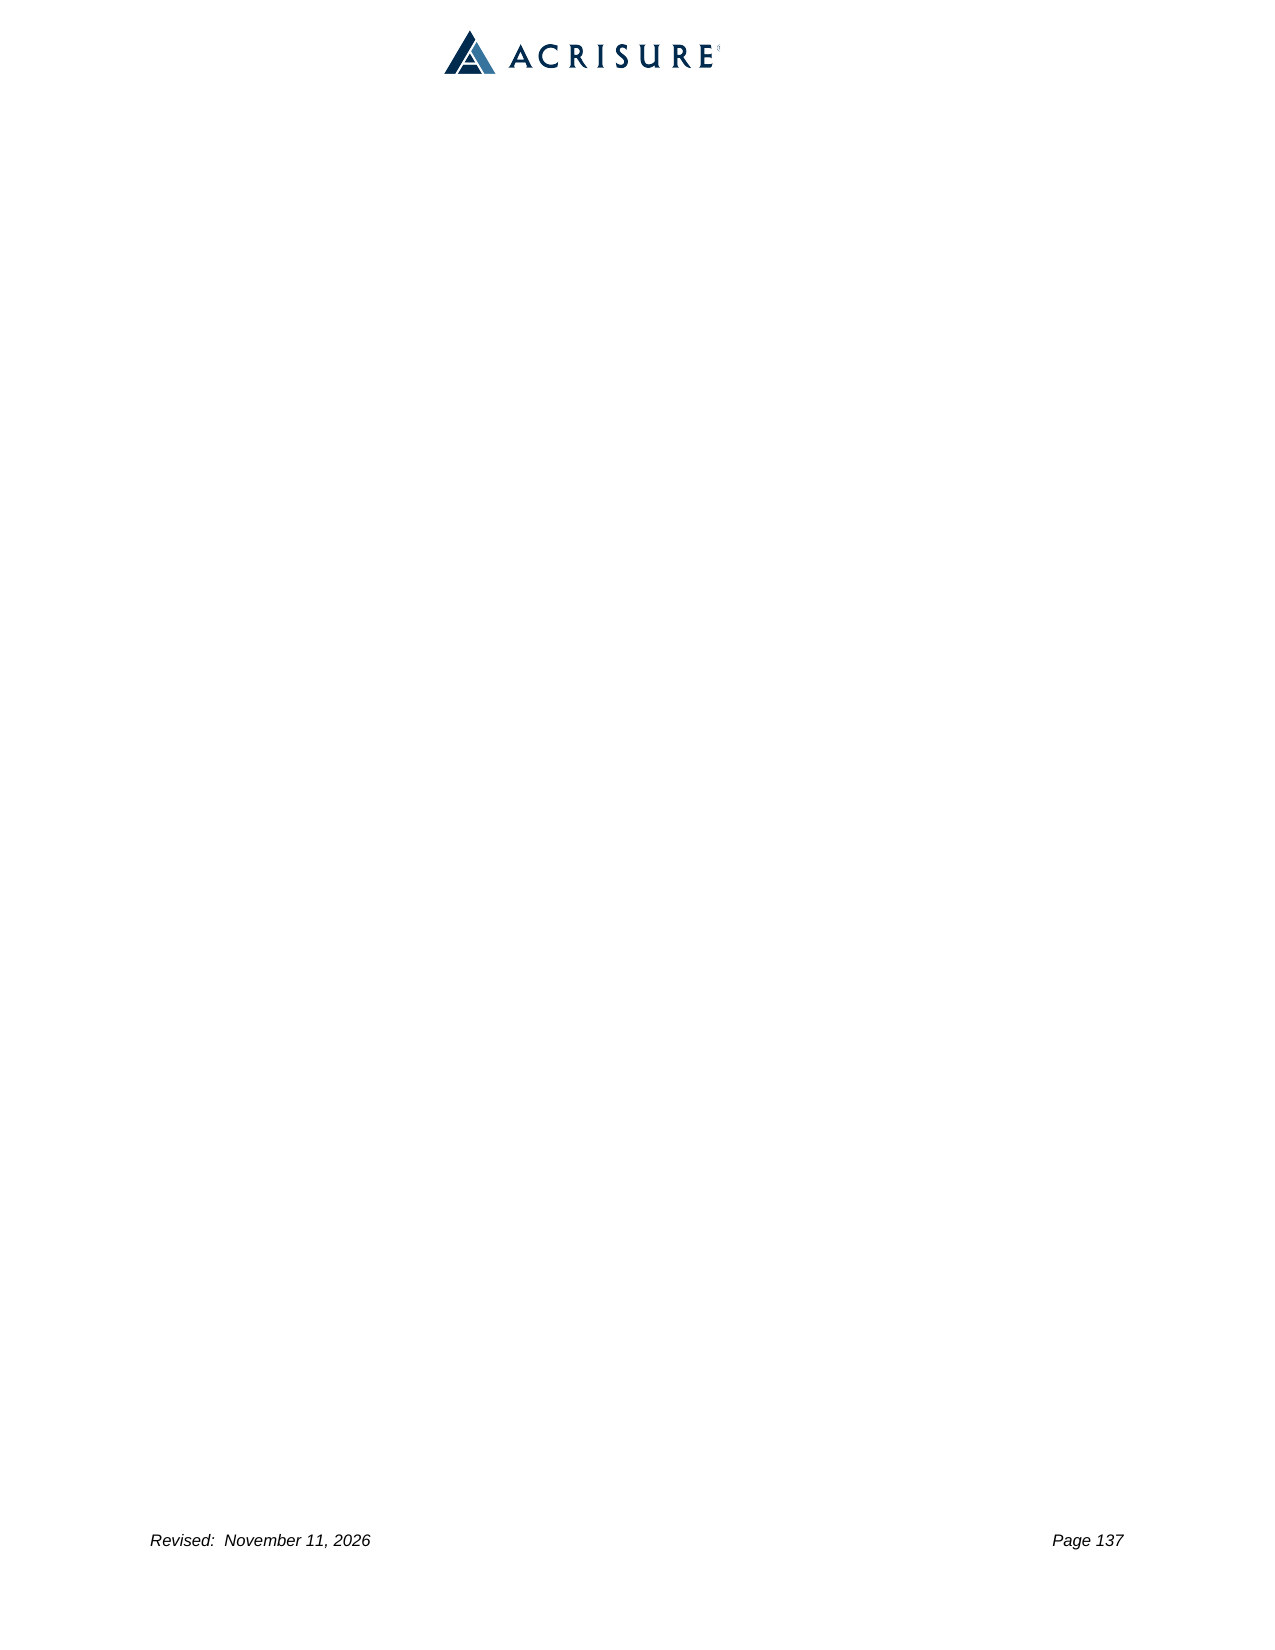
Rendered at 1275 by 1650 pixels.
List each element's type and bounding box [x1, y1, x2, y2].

picture [442, 23, 721, 80]
